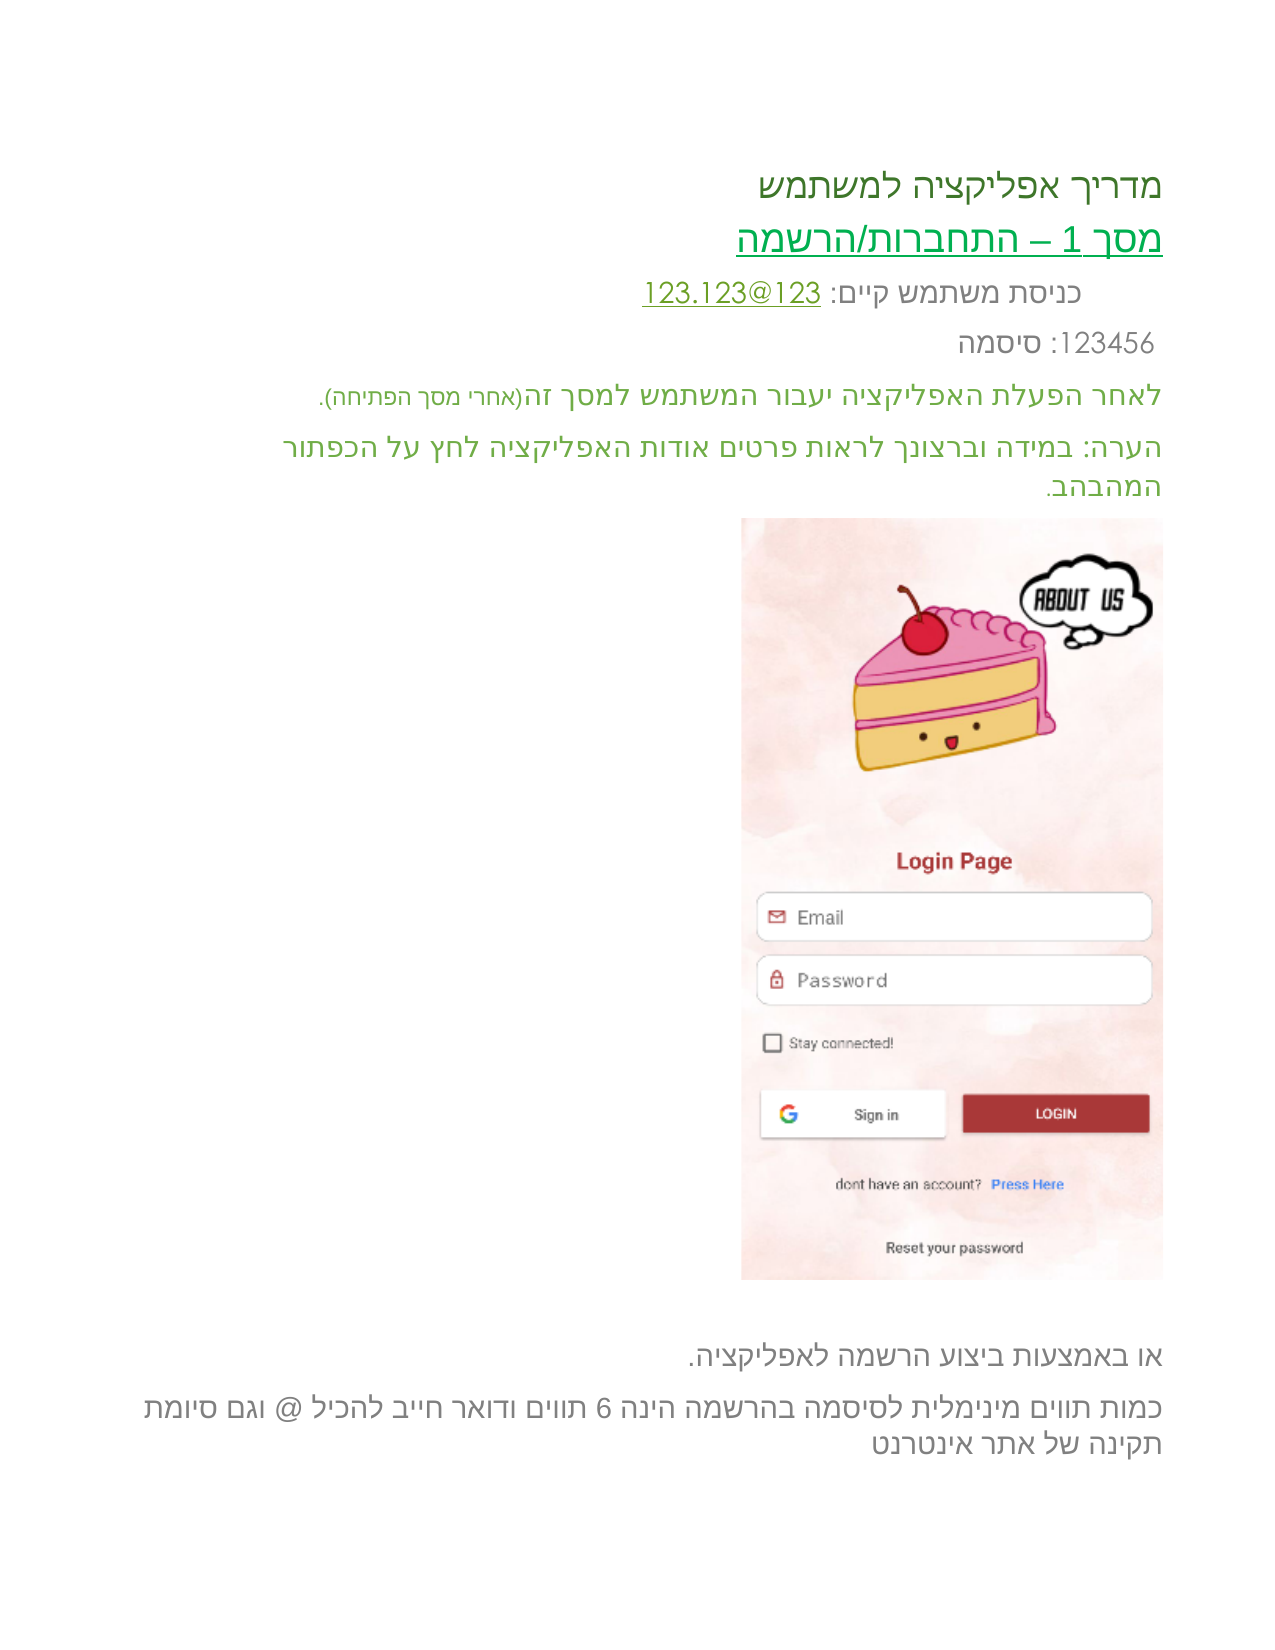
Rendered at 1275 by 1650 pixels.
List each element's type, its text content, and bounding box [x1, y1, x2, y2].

text לאחר הפעלת האפליקציה יעבור המשתמש למסך זה(אחרי מסך הפתיחה). [194, 376, 1163, 412]
text הערה: במידה וברצונך לראות פרטים אודות האפליקציה לחץ על הכפתור המהבהב. [194, 428, 1163, 503]
text מסך 1 – התחברות/הרשמה [340, 217, 1163, 260]
text או באמצעות ביצוע הרשמה לאפליקציה. [121, 1339, 1163, 1373]
picture [741, 518, 1164, 1280]
subtitle מדריך אפליקציה למשתמש [112, 165, 1163, 205]
text כמות תווים מינימלית לסיסמה בהרשמה הינה 6 תווים ודואר חייב להכיל @ וגם סיומת תקינה של אתר אינטרנט [121, 1391, 1163, 1461]
text כניסת משתמש קיים: 123@123.123 [340, 274, 1163, 310]
text 123456: סיסמה [194, 324, 1163, 360]
